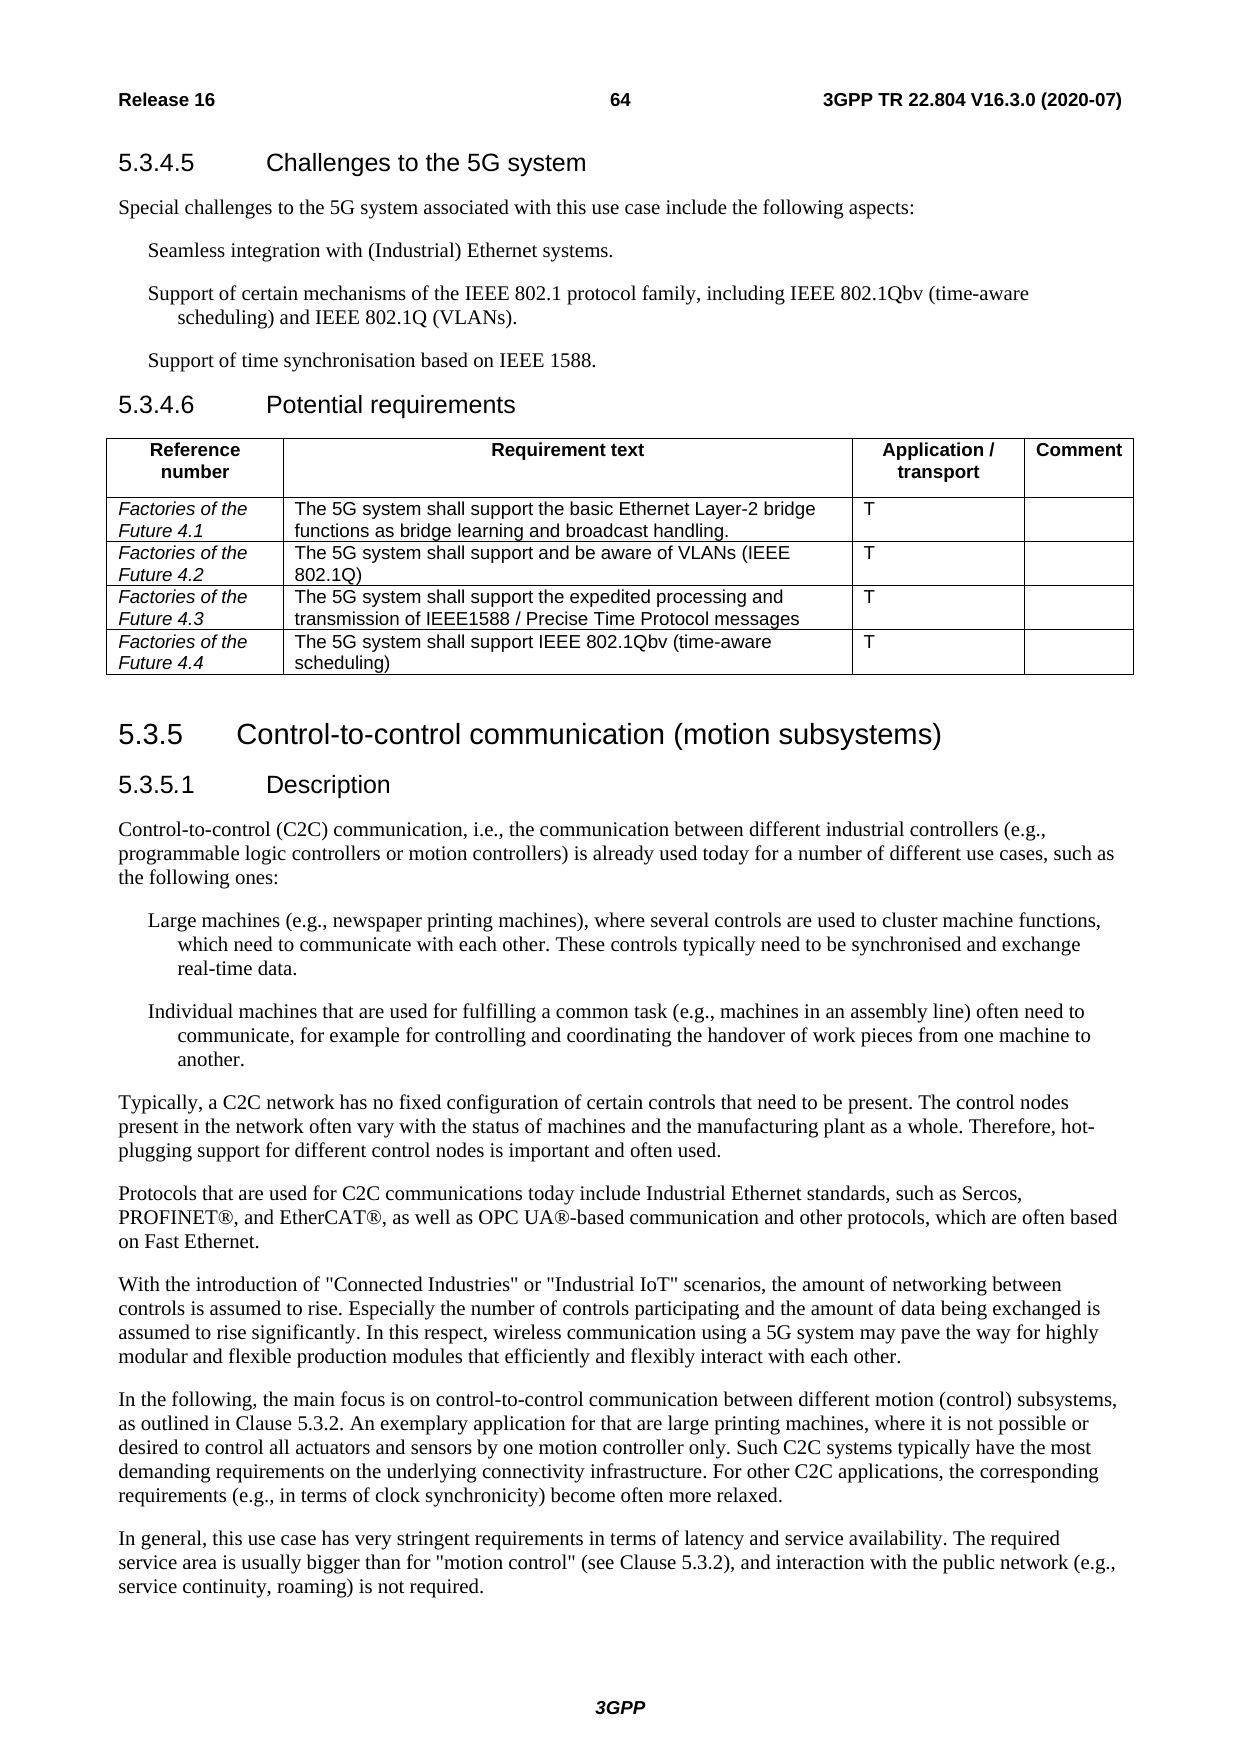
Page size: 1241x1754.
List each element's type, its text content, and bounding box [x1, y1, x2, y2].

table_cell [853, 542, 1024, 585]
text Protocols that are used for C2C communications today include Industrial Ethernet standards, such as Sercos, PROFINET®, and EtherCAT®, as well as OPC UA®-based communication and other protocols, which are often based on Fast Ethernet. [118, 1181, 1122, 1253]
subtitle 5.3.5 Control-to-control communication (motion subsystems) [118, 717, 1122, 751]
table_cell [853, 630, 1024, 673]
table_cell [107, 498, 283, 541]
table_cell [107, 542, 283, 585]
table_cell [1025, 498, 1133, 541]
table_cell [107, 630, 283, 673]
text Large machines (e.g., newspaper printing machines), where several controls are used to cluster machine functions, which need to communicate with each other. These controls typically need to be synchronised and exchange real-time data. [148, 908, 1122, 980]
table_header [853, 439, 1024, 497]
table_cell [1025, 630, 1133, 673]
text In general, this use case has very stringent requirements in terms of latency and service availability. The required service area is usually bigger than for "motion control" (see Clause 5.3.2), and interaction with the public network (e.g., service continuity, roaming) is not required. [118, 1526, 1122, 1598]
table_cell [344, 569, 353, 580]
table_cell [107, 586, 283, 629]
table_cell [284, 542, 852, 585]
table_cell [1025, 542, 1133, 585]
text Support of certain mechanisms of the IEEE 802.1 protocol family, including IEEE 802.1Qbv (time-aware scheduling) and IEEE 802.1Q (VLANs). [148, 281, 1122, 329]
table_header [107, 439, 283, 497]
text Control-to-control (C2C) communication, i.e., the communication between different industrial controllers (e.g., programmable logic controllers or motion controllers) is already used today for a number of different use cases, such as the following ones: [118, 817, 1122, 889]
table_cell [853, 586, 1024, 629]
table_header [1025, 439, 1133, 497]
subtitle 5.3.4.6 Potential requirements [118, 390, 1122, 419]
text Individual machines that are used for fulfilling a common task (e.g., machines in an assembly line) often need to communicate, for example for controlling and coordinating the handover of work pieces from one machine to another. [148, 999, 1122, 1071]
subtitle 5.3.4.5 Challenges to the 5G system [118, 147, 1122, 176]
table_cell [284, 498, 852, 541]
text In the following, the main focus is on control-to-control communication between different motion (control) subsystems, as outlined in Clause 5.3.2. An exemplary application for that are large printing machines, where it is not possible or desired to control all actuators and sensors by one motion controller only. Such C2C systems typically have the most demanding requirements on the underlying connectivity infrastructure. For other C2C applications, the corresponding requirements (e.g., in terms of clock synchronicity) become often more relaxed. [118, 1387, 1122, 1507]
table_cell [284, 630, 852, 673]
text Seamless integration with (Industrial) Ethernet systems. [148, 238, 1122, 262]
text Special challenges to the 5G system associated with this use case include the following aspects: [118, 195, 1122, 219]
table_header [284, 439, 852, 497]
subtitle 5.3.5.1 Description [118, 770, 1122, 798]
text With the introduction of "Connected Industries" or "Industrial IoT" scenarios, the amount of networking between controls is assumed to rise. Especially the number of controls participating and the amount of data being exchanged is assumed to rise significantly. In this respect, wireless communication using a 5G system may pave the way for highly modular and flexible production modules that efficiently and flexibly interact with each other. [118, 1272, 1122, 1368]
text Typically, a C2C network has no fixed configuration of certain controls that need to be present. The control nodes present in the network often vary with the status of machines and the manufacturing plant as a whole. Therefore, hot-plugging support for different control nodes is important and often used. [118, 1090, 1122, 1162]
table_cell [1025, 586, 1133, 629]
text Support of time synchronisation based on IEEE 1588. [148, 347, 1122, 372]
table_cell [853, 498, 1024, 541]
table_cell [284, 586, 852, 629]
